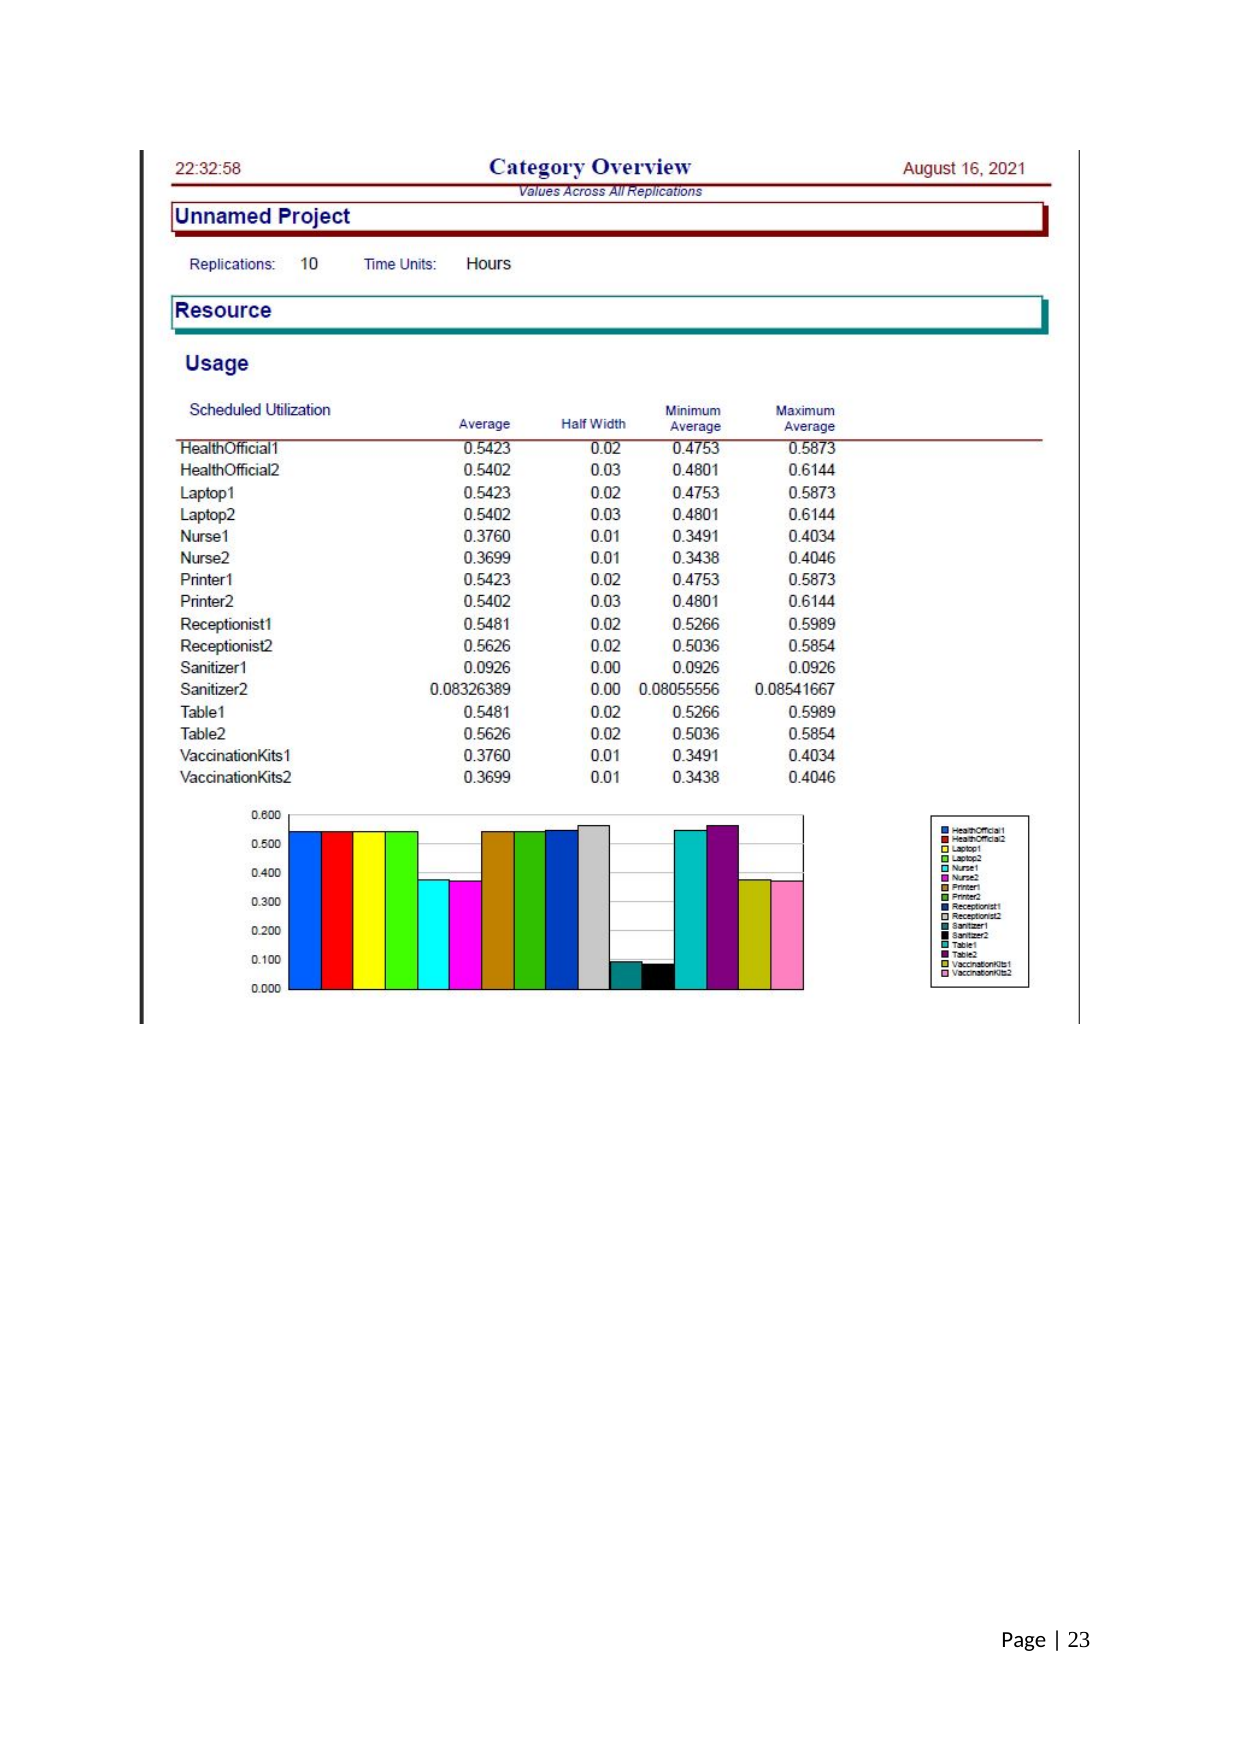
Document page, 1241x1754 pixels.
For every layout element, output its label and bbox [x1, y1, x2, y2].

picture [139, 150, 1080, 1024]
